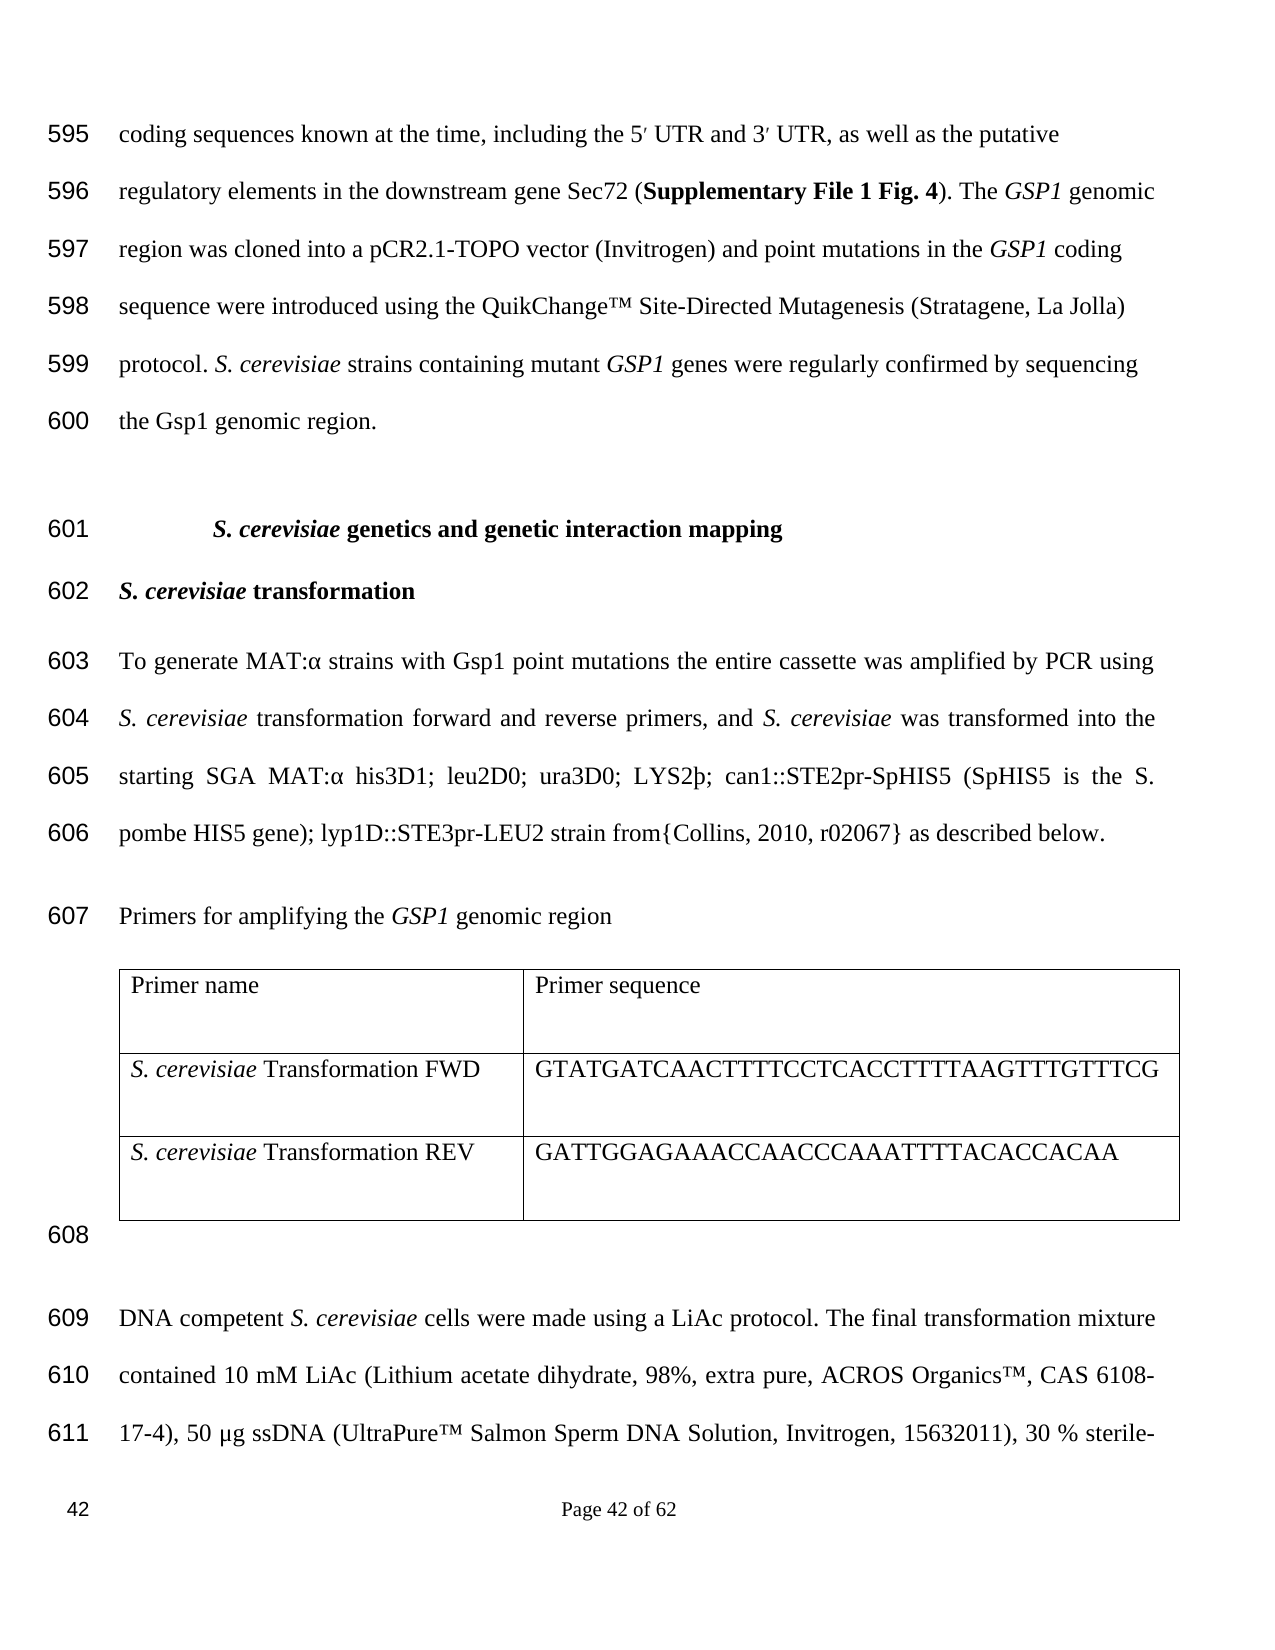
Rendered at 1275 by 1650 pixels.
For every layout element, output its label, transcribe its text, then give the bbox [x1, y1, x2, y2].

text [119, 1303, 1156, 1447]
subtitle S. cerevisiae transformation [119, 576, 1156, 605]
table_cell GATTGGAGAAACCAACCCAAATTTTACACCACAA [524, 1137, 1179, 1219]
table_cell S. cerevisiae Transformation REV [120, 1137, 523, 1219]
table_header Primer sequence [524, 970, 1179, 1053]
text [119, 119, 1156, 435]
table_cell GTATGATCAACTTTTCCTCACCTTTTAAGTTTGTTTCG [524, 1054, 1179, 1136]
text To generate MAT:α strains with Gsp1 point mutations the entire cassette was amplified by PCR using S. cerevisiae transformation forward and reverse primers, and S. cerevisiae was transformed into the starting SGA MAT:α his3D1; leu2D0; ura3D0; LYS2þ; can1::STE2pr-SpHIS5 (SpHIS5 is the S. pombe HIS5 gene); lyp1D::STE3pr-LEU2 strain from{Collins, 2010, r02067} as described below. [119, 646, 1156, 847]
subtitle S. cerevisiae genetics and genetic interaction mapping [213, 514, 1156, 542]
table_header Primer name [120, 970, 523, 1053]
text Primers for amplifying the GSP1 genomic region [119, 901, 1156, 930]
table_cell S. cerevisiae Transformation FWD [120, 1054, 523, 1136]
